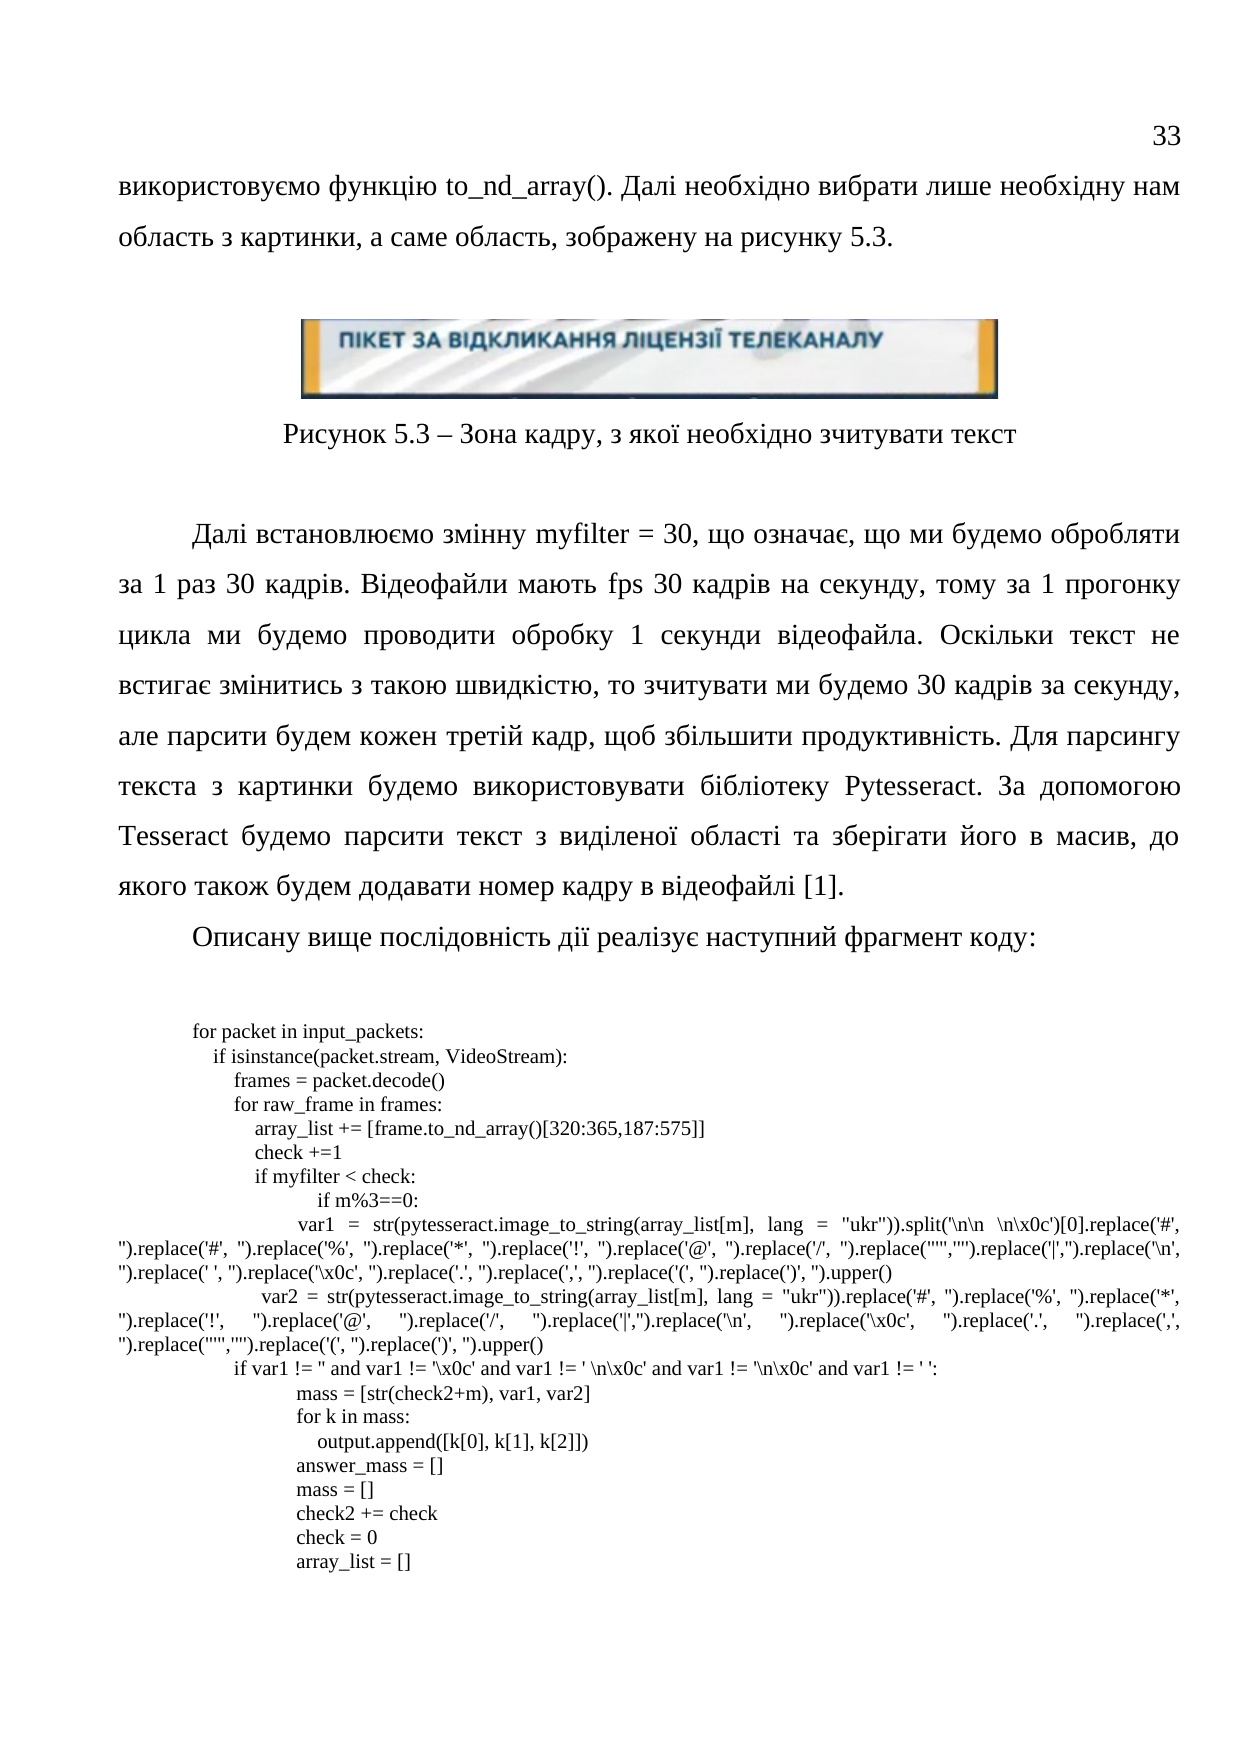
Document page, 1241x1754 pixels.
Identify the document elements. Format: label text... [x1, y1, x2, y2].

text output.append([k[0], k[1], k[2]]) [118, 1428, 1181, 1453]
text for raw_frame in frames: [118, 1092, 1181, 1116]
text Далі встановлюємо змінну myfilter = 30, що означає, що ми будемо обробляти за 1 раз 30 кадрів. Відеофайли мають fps 30 кадрів на секунду, тому за 1 прогонку цикла ми будемо проводити обробку 1 секунди відеофайла. Оскільки текст не встигає змінитись з такою швидкістю, то зчитувати ми будемо 30 кадрів за секунду, але парсити будем кожен третій кадр, щоб збільшити продуктивність. Для парсингу текста з картинки будемо використовувати бібліотеку Pytesseract. За допомогою Tesseract будемо парсити текст з виділеної області та зберігати його в масив, до якого також будем додавати номер кадру в відеофайлі [1]. [118, 516, 1181, 902]
text var2 = str(pytesseract.image_to_string(array_list[m], lang = "ukr")).replace('#', '').replace('%', '').replace('*', '').replace('!', '').replace('@', '').replace('/', '').replace('|','').replace('\n', '').replace('\x0c', '').replace('.', '').replace(',', '').replace("'",'"').replace('(', '').replace(')', '').upper() [118, 1284, 1181, 1356]
text mass = [str(check2+m), var1, var2] [118, 1380, 1181, 1404]
text array_list += [frame.to_nd_array()[320:365,187:575]] [118, 1116, 1181, 1140]
text answer_mass = [] [118, 1453, 1181, 1477]
text check2 += check [118, 1501, 1181, 1525]
text if isinstance(packet.stream, VideoStream): [118, 1043, 1181, 1068]
text if var1 != '' and var1 != '\x0c' and var1 != ' \n\x0c' and var1 != '\n\x0c' and var1 != ' ': [118, 1356, 1181, 1380]
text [118, 168, 1181, 252]
picture [301, 319, 999, 399]
text for packet in input_packets: [118, 1019, 1181, 1043]
text mass = [] [118, 1477, 1181, 1501]
text Рисунок 5.3 – Зона кадру, з якої необхідно зчитувати текст [118, 416, 1181, 449]
text Описану вище послідовність дії реалізує наступний фрагмент коду: [118, 919, 1181, 952]
text var1 = str(pytesseract.image_to_string(array_list[m], lang = "ukr")).split('\n\n \n\x0c')[0].replace('#', '').replace('#', '').replace('%', '').replace('*', '').replace('!', '').replace('@', '').replace('/', '').replace("'",'"').replace('|','').replace('\n', '').replace(' ', '').replace('\x0c', '').replace('.', '').replace(',', '').replace('(', '').replace(')', '').upper() [118, 1212, 1181, 1284]
text if myfilter < check: [118, 1164, 1181, 1188]
text for k in mass: [118, 1404, 1181, 1428]
text check = 0 [118, 1525, 1181, 1549]
text check +=1 [118, 1140, 1181, 1164]
text if m%3==0: [118, 1188, 1181, 1212]
text frames = packet.decode() [118, 1068, 1181, 1092]
text array_list = [] [118, 1549, 1181, 1573]
